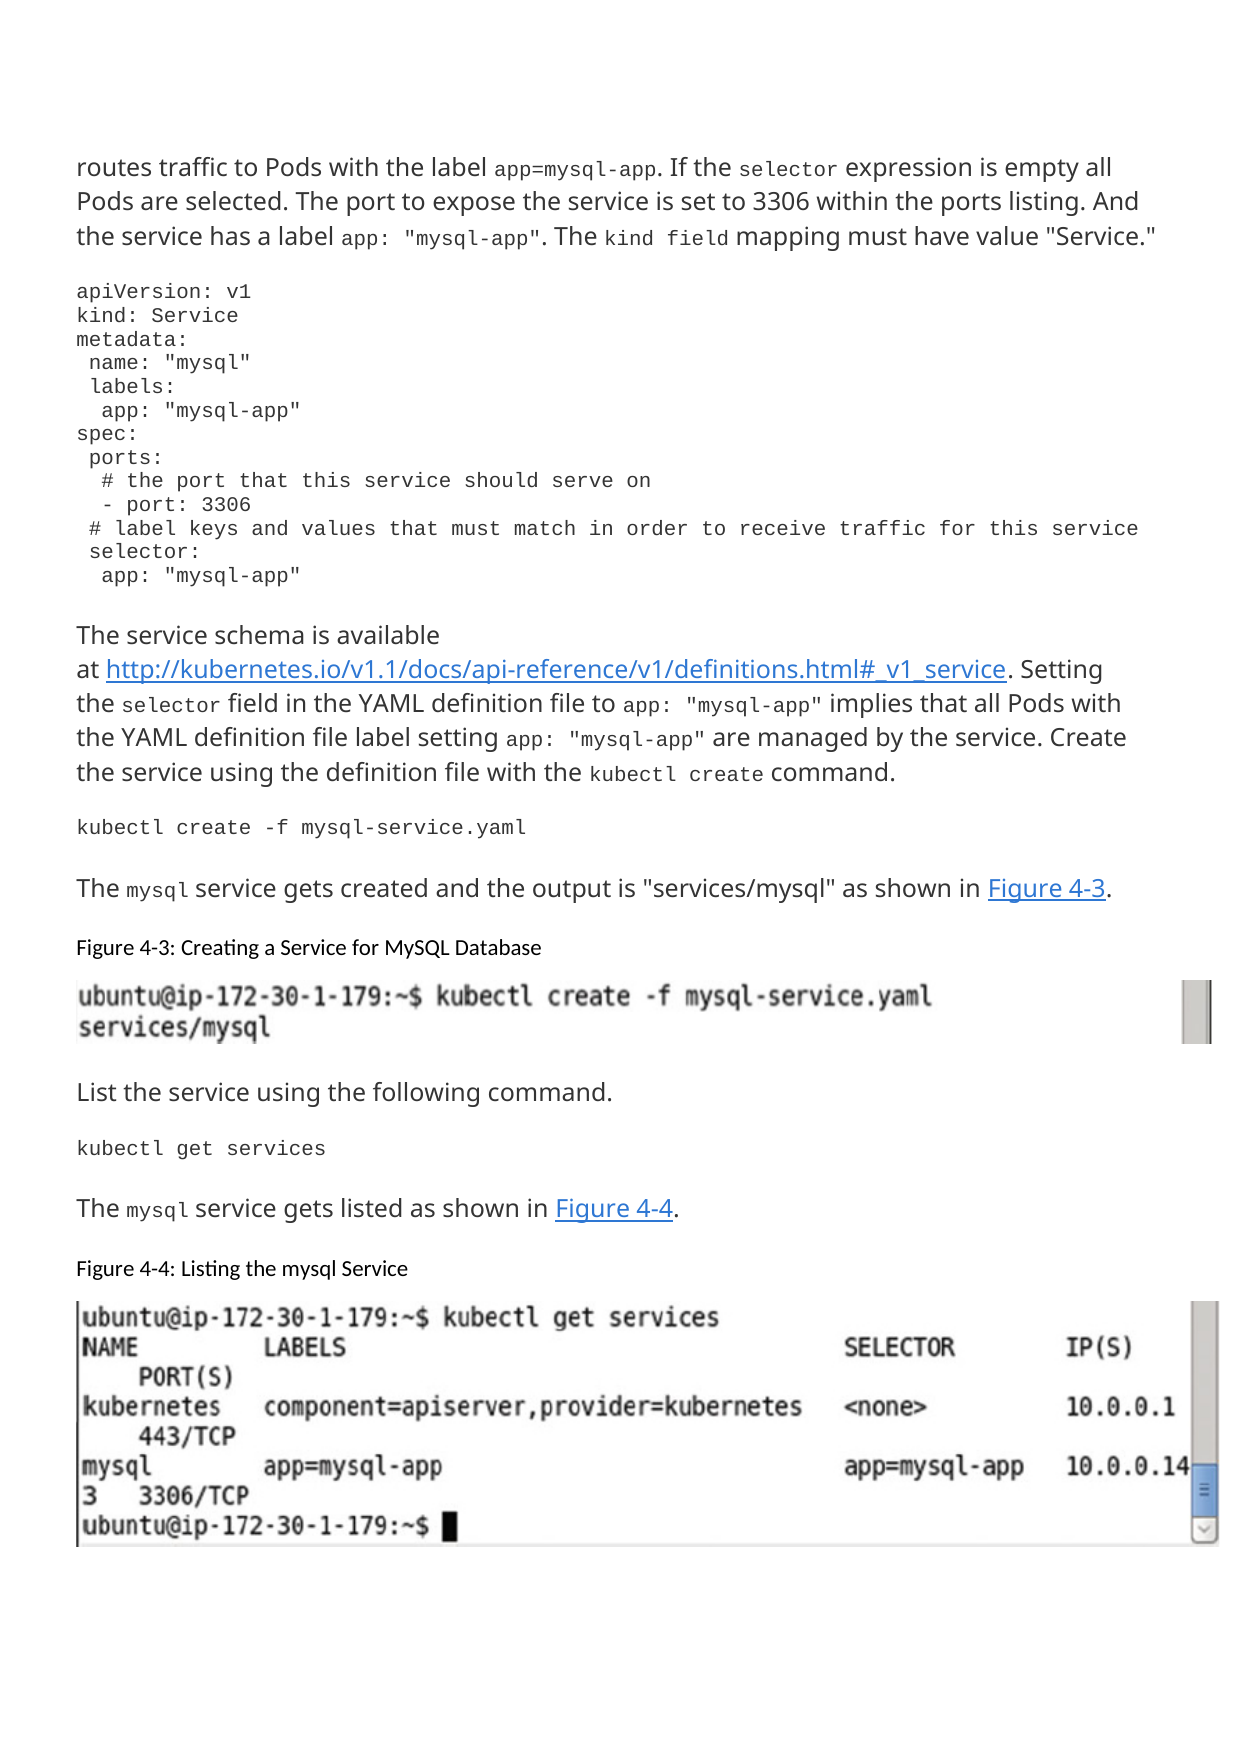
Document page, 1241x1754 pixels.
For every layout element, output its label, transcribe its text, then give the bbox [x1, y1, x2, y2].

text app: "mysql-app" [76, 565, 1167, 589]
text List the service using the following command. [76, 1075, 1167, 1109]
text kind: Service [76, 305, 1167, 329]
picture [76, 1301, 1220, 1547]
text selector: [76, 541, 1167, 565]
text kubectl create -f mysql-service.yaml [76, 817, 1167, 841]
text Figure 4-3: Creating a Service for MySQL Database [76, 933, 1167, 961]
picture [76, 980, 1212, 1044]
text # the port that this service should serve on [76, 471, 1167, 494]
text # label keys and values that must match in order to receive traffic for this service [76, 518, 1167, 541]
text spec: [76, 423, 1167, 447]
text The mysql service gets listed as shown in Figure 4-4. [76, 1191, 1167, 1225]
text metadata: [76, 329, 1167, 352]
text name: "mysql" [76, 352, 1167, 376]
text ports: [76, 447, 1167, 471]
text Figure 4-4: Listing the mysql Service [76, 1254, 1167, 1282]
text kubectl get services [76, 1138, 1167, 1162]
text The mysql service gets created and the output is "services/mysql" as shown in Figure 4-3. [76, 870, 1167, 904]
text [76, 150, 1167, 252]
text apiVersion: v1 [76, 281, 1167, 305]
text - port: 3306 [76, 494, 1167, 518]
text The service schema is available at http://kubernetes.io/v1.1/docs/api-reference/v1/definitions.html#_v1_service. Setting the selector field in the YAML definition file to app: "mysql-app" implies that all Pods with the YAML definition file label setting app: "mysql-app" are managed by the service. Create the service using the definition file with the kubectl create command. [76, 618, 1167, 788]
text app: "mysql-app" [76, 399, 1167, 423]
text labels: [76, 376, 1167, 399]
